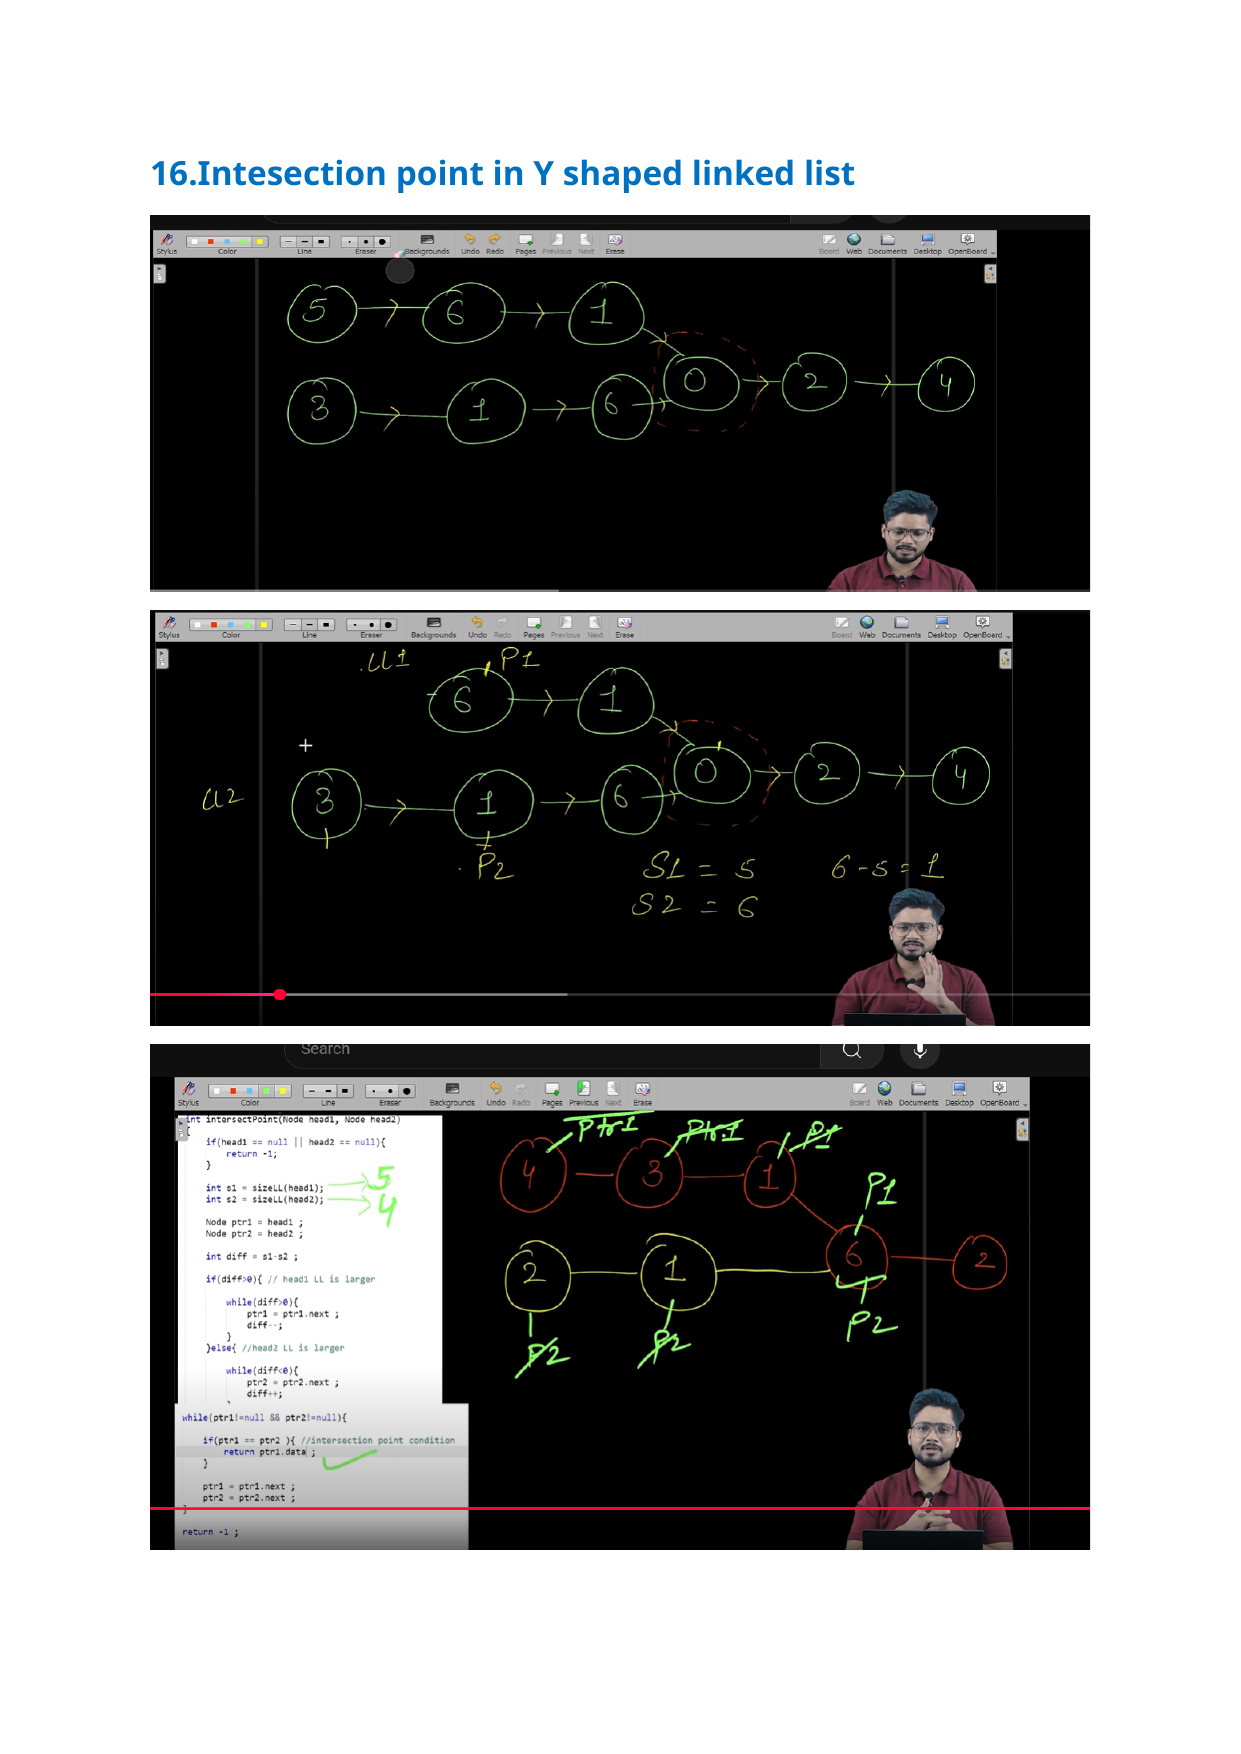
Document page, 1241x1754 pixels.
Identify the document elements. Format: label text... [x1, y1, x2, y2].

picture [150, 1044, 1091, 1550]
text 16.Intesection point in Y shaped linked list [150, 150, 1090, 195]
picture [150, 215, 1091, 592]
picture [150, 610, 1091, 1026]
